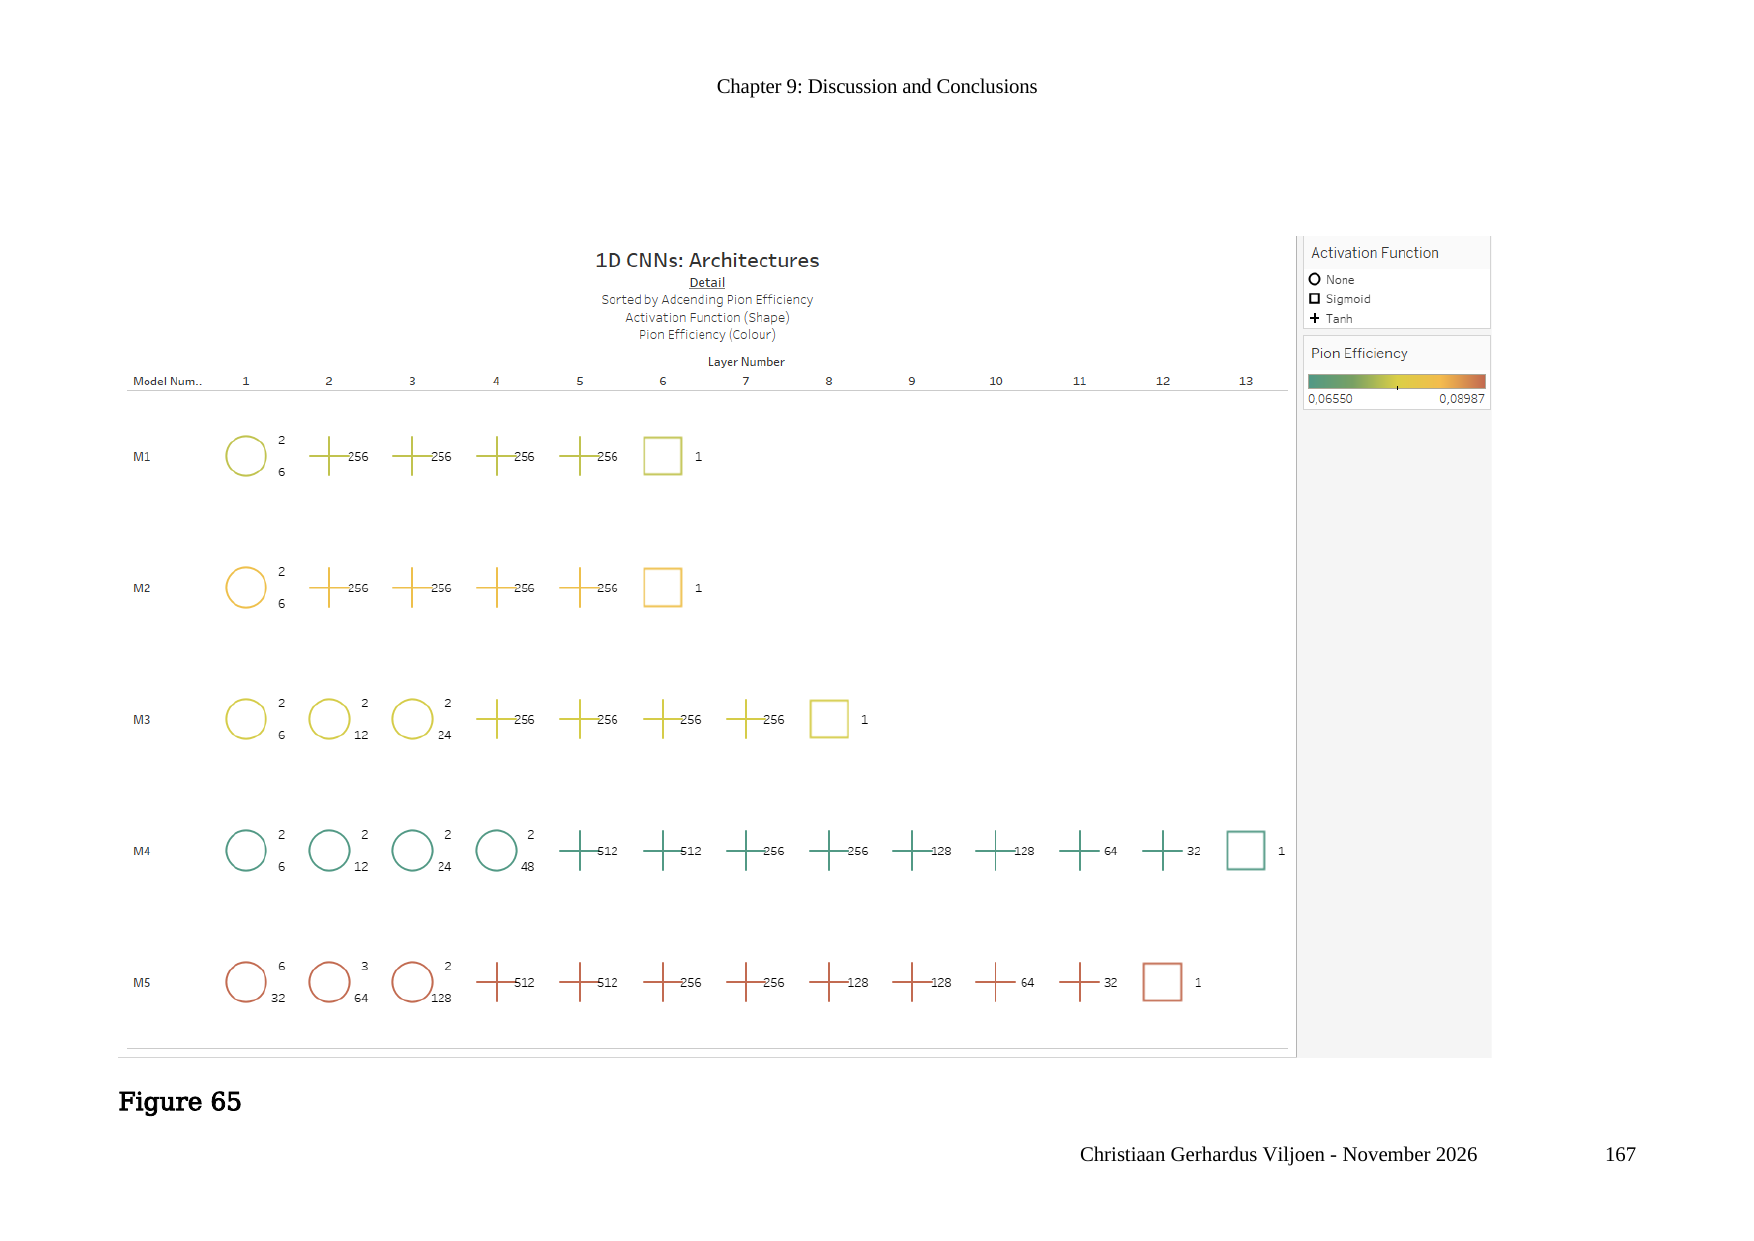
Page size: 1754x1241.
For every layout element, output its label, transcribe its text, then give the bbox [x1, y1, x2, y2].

picture [118, 236, 1492, 1058]
